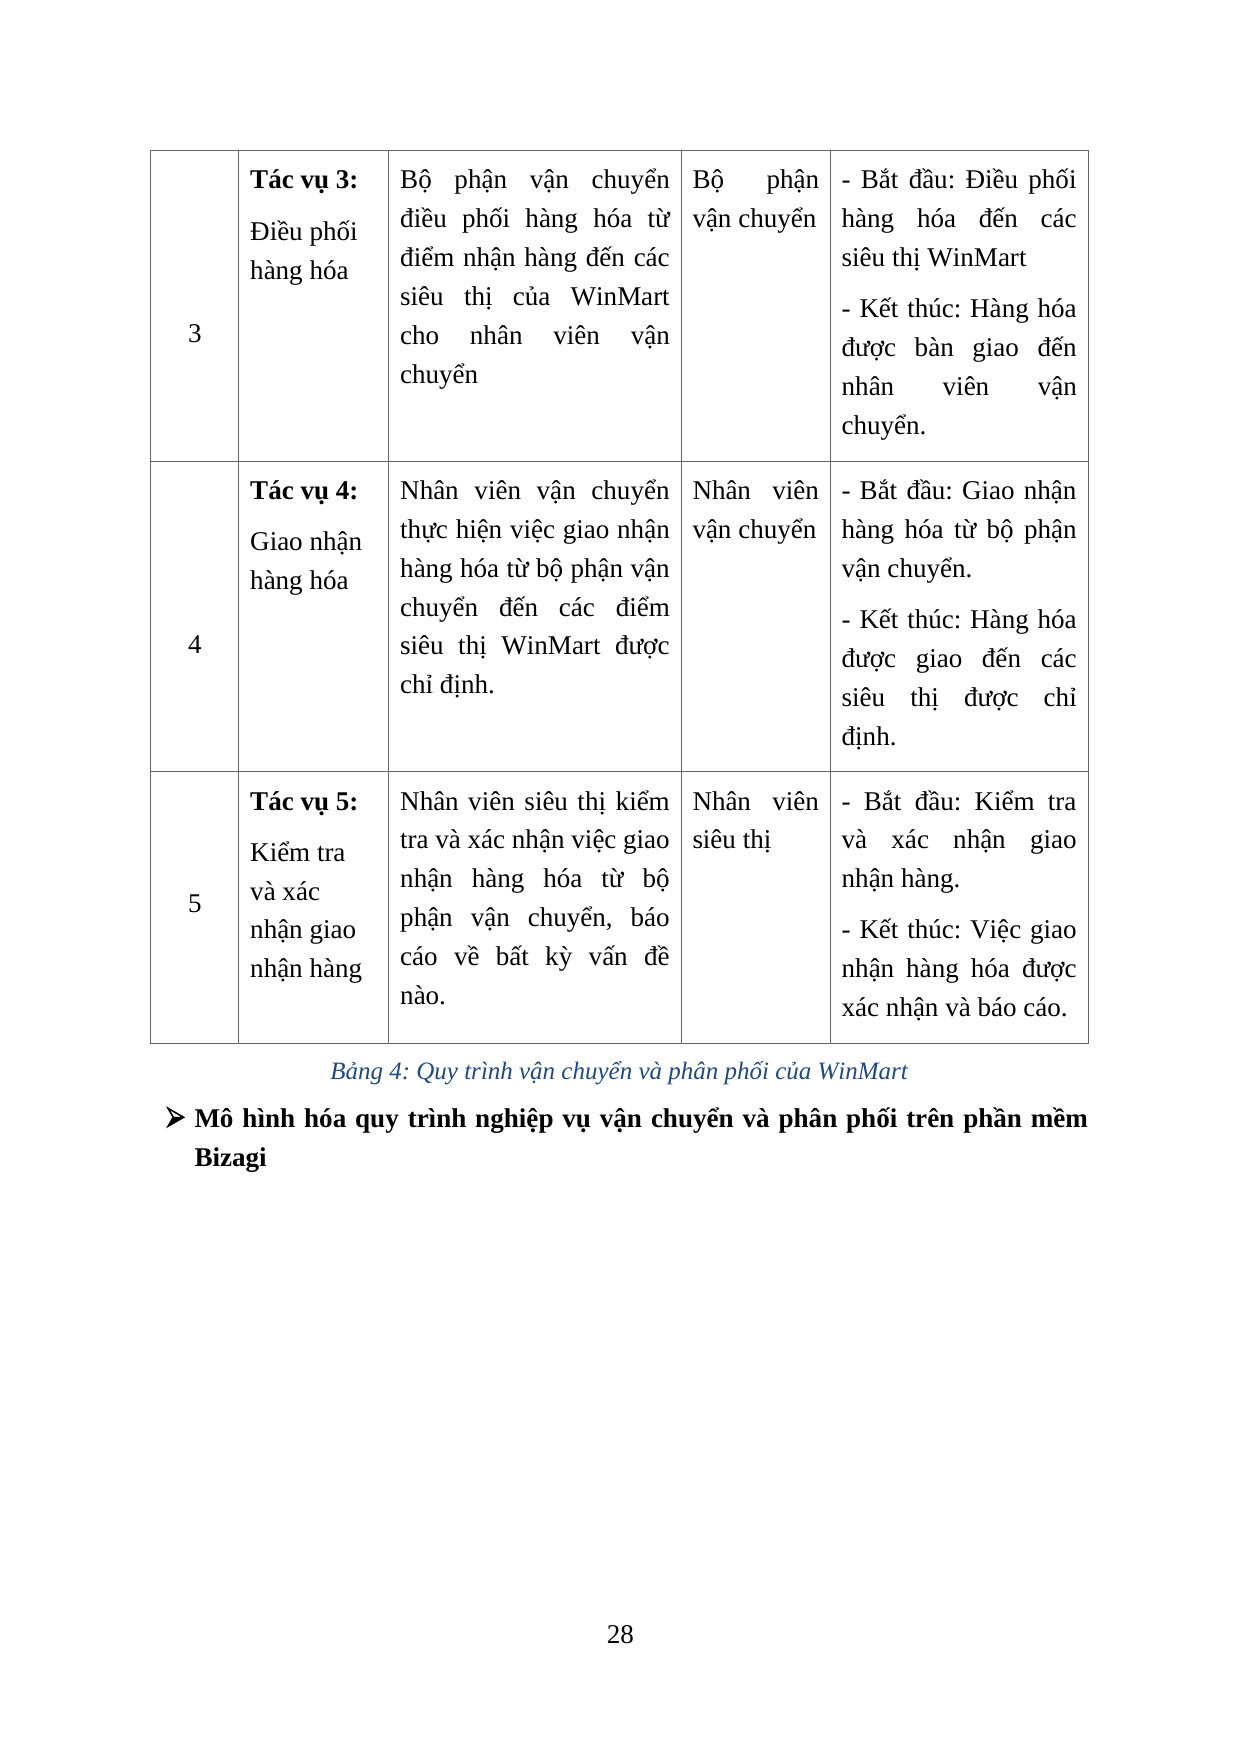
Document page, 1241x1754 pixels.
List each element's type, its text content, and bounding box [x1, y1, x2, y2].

table_cell Bộ phận vận chuyển [682, 151, 830, 461]
table_cell Bộ phận vận chuyển điều phối hàng hóa từ điểm nhận hàng đến các siêu thị của WinMart cho nhân viên vận chuyển [389, 151, 681, 461]
table_cell Nhân viên siêu thị [682, 772, 830, 1043]
list Mô hình hóa quy trình nghiệp vụ vận chuyển và phân phối trên phần mềm Bizagi [165, 1102, 1090, 1172]
table_cell Nhân viên siêu thị kiểm tra và xác nhận việc giao nhận hàng hóa từ bộ phận vận chuyển, báo cáo về bất kỳ vấn đề nào. [389, 772, 681, 1043]
table_cell Tác vụ 3: Điều phối hàng hóa [239, 151, 388, 461]
table_cell 5 [151, 772, 238, 1043]
table_cell Nhân viên vận chuyển thực hiện việc giao nhận hàng hóa từ bộ phận vận chuyển đến các điểm siêu thị WinMart được chỉ định. [389, 462, 681, 771]
table_cell - Bắt đầu: Điều phối hàng hóa đến các siêu thị WinMart - Kết thúc: Hàng hóa được bàn giao đến nhân viên vận chuyển. [831, 151, 1088, 461]
table_cell 3 [151, 151, 238, 461]
table_cell Nhân viên vận chuyển [682, 462, 830, 771]
table_cell 4 [151, 462, 238, 771]
table_cell - Bắt đầu: Giao nhận hàng hóa từ bộ phận vận chuyển. - Kết thúc: Hàng hóa được giao đến các siêu thị được chỉ định. [831, 462, 1088, 771]
table_cell - Bắt đầu: Kiểm tra và xác nhận giao nhận hàng. - Kết thúc: Việc giao nhận hàng hóa được xác nhận và báo cáo. [831, 772, 1088, 1043]
table_cell Tác vụ 4: Giao nhận hàng hóa [239, 462, 388, 771]
table_cell Tác vụ 5: Kiểm tra và xác nhận giao nhận hàng [239, 772, 388, 1043]
